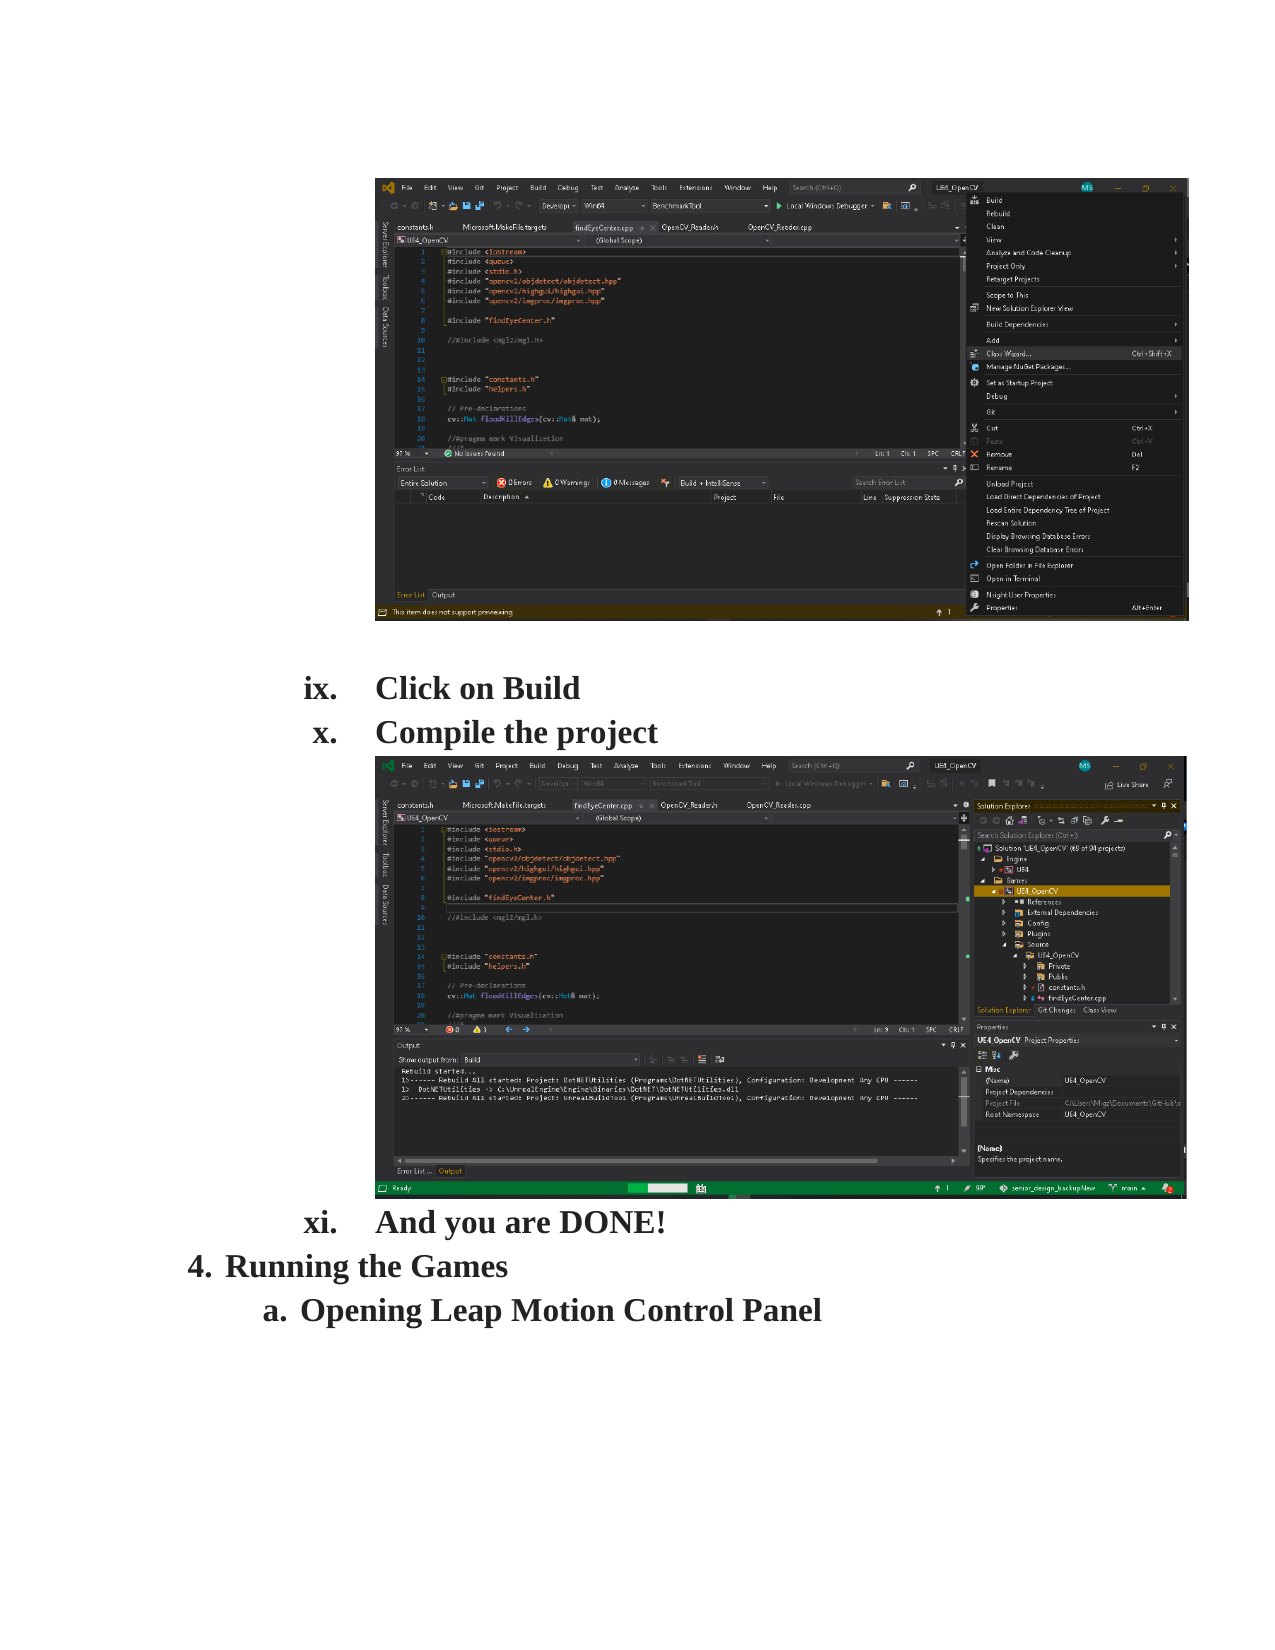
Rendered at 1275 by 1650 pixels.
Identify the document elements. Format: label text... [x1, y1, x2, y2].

list Opening Leap Motion Control Panel [262, 1291, 1125, 1329]
list Click on Build [337, 668, 1125, 707]
list Running the Games [187, 1247, 1125, 1285]
list Compile the project [337, 712, 1125, 751]
picture [375, 178, 1189, 621]
list And you are DONE! [337, 1203, 1125, 1241]
picture [375, 756, 1187, 1199]
